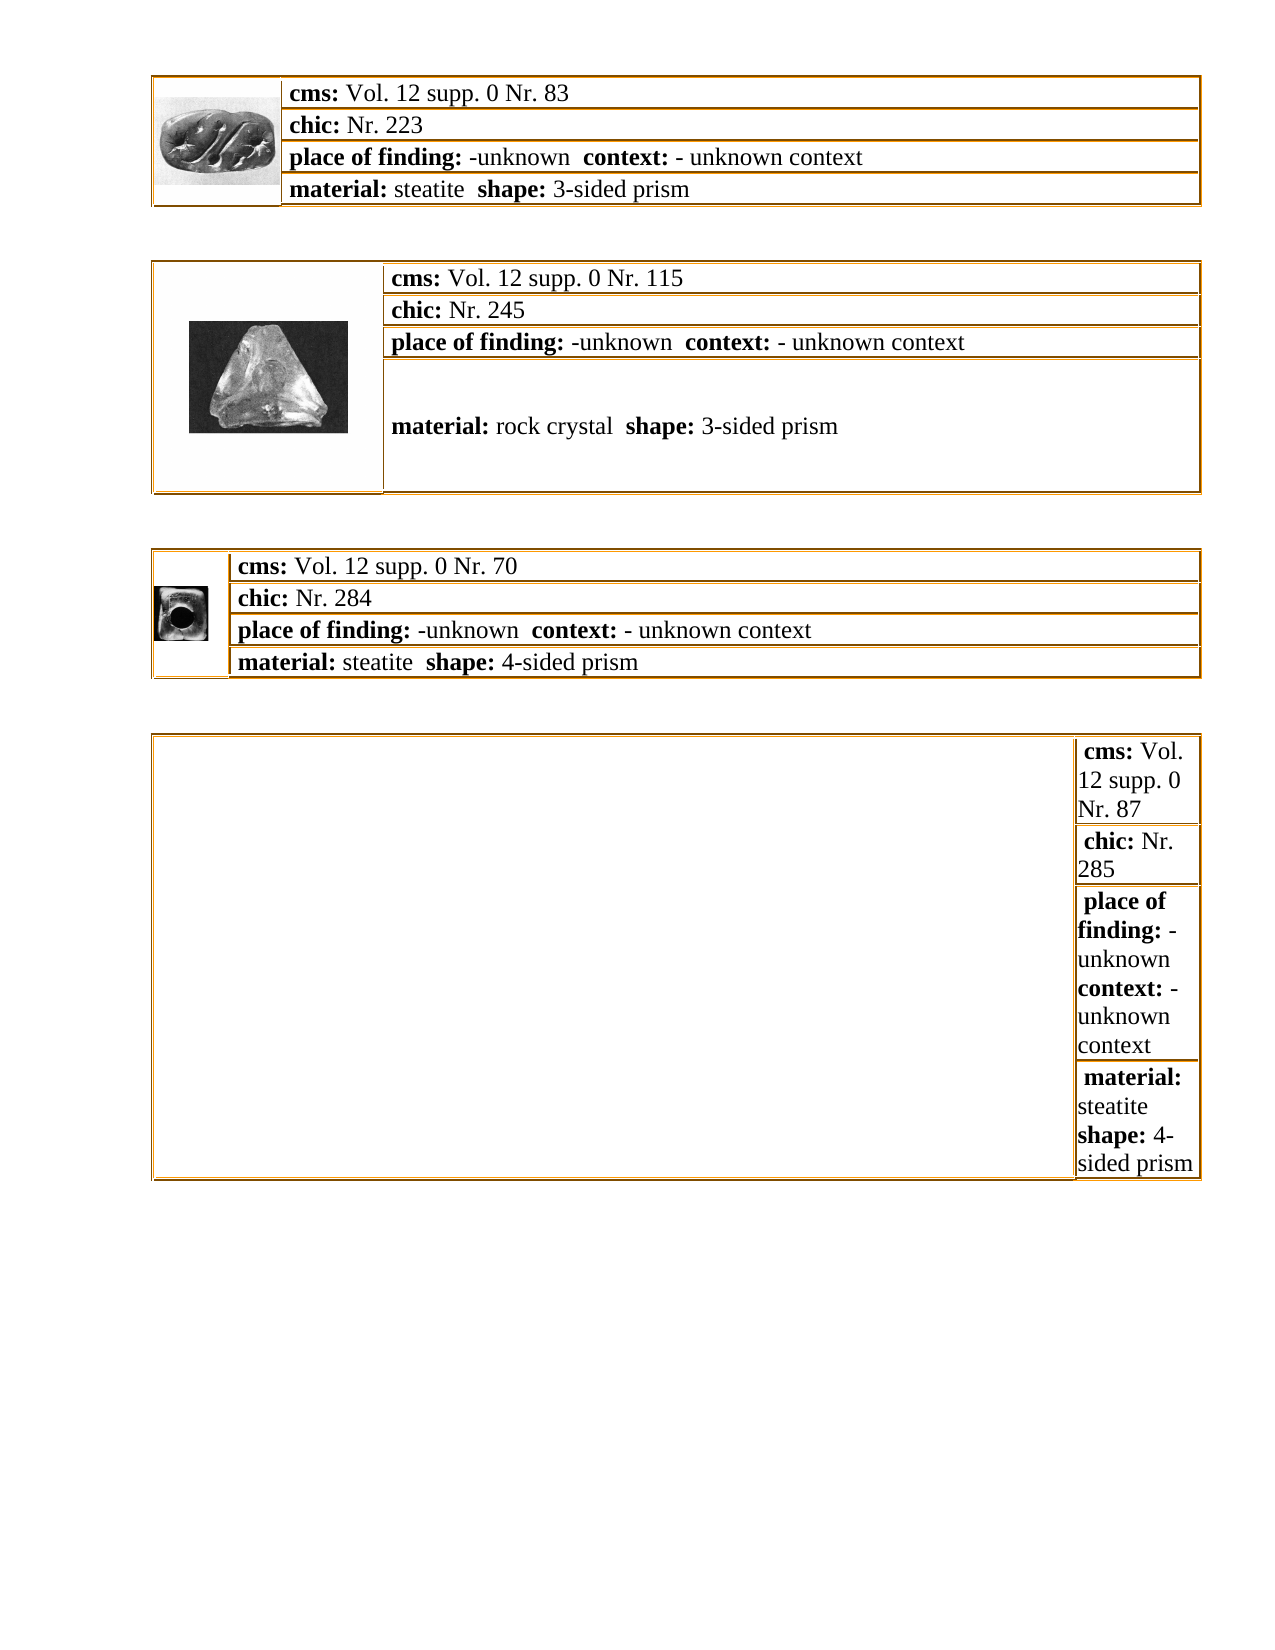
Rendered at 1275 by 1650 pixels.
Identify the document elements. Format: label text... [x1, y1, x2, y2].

table_cell material: rock crystal shape: 3-sided prism [383, 356, 1200, 491]
table_cell chic: Nr. 223 [282, 107, 1199, 139]
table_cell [1075, 1059, 1199, 1177]
table_cell chic: Nr. 285 [1077, 823, 1200, 883]
table_cell chic: Nr. 284 [231, 580, 1200, 612]
table_cell place of finding: -unknown context: - unknown context [384, 324, 1200, 356]
table_header cms: Vol. 12 supp. 0 Nr. 70 [229, 552, 1199, 580]
table_cell chic: Nr. 245 [384, 292, 1200, 324]
picture [154, 586, 209, 641]
picture [154, 78, 280, 204]
table_header [154, 550, 229, 676]
picture [154, 263, 383, 491]
table_header cms: Vol. 12 supp. 0 Nr. 83 [281, 78, 1199, 107]
table_cell material: steatite shape: 4-sided prism [229, 644, 1200, 676]
table_header cms: Vol. 12 supp. 0 Nr. 87 [1075, 737, 1199, 822]
table_cell material: steatite shape: 3-sided prism [281, 171, 1199, 203]
table_header cms: Vol. 12 supp. 0 Nr. 115 [383, 264, 1199, 292]
table_cell place of finding: -unknown context: - unknown context [1077, 883, 1200, 1059]
table_header [154, 735, 1075, 1177]
table_cell place of finding: -unknown context: - unknown context [231, 612, 1199, 644]
table_cell place of finding: -unknown context: - unknown context [282, 139, 1199, 171]
